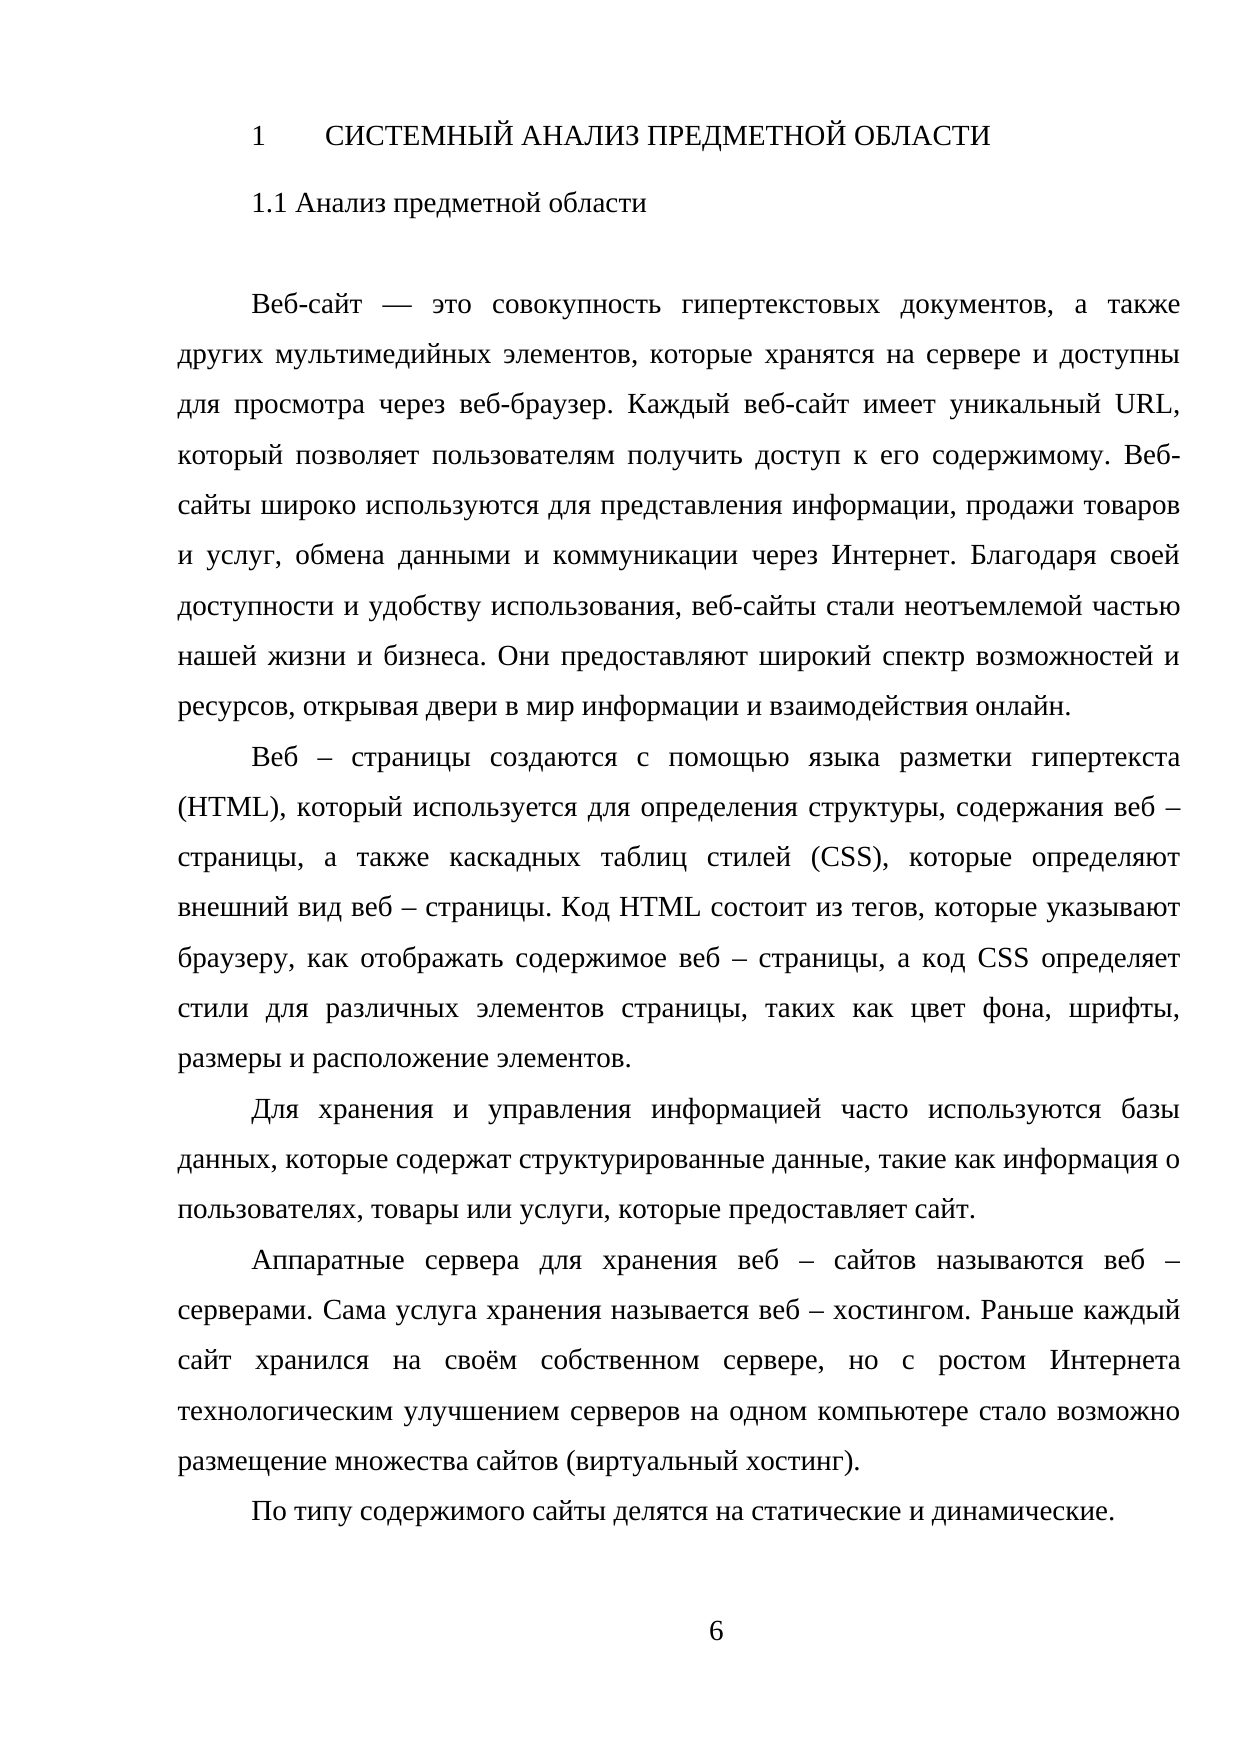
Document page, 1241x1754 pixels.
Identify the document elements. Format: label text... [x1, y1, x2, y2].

text Веб-сайт — это совокупность гипертекстовых документов, а также других мультимедийных элементов, которые хранятся на сервере и доступны для просмотра через веб-браузер. Каждый веб-сайт имеет уникальный URL, который позволяет пользователям получить доступ к его содержимому. Веб-сайты широко используются для представления информации, продажи товаров и услуг, обмена данными и коммуникации через Интернет. Благодаря своей доступности и удобству использования, веб-сайты стали неотъемлемой частью нашей жизни и бизнеса. Они предоставляют широкий спектр возможностей и ресурсов, открывая двери в мир информации и взаимодействия онлайн. [177, 286, 1181, 722]
text Для хранения и управления информацией часто используются базы данных, которые содержат структурированные данные, такие как информация о пользователях, товары или услуги, которые предоставляет сайт. [177, 1091, 1181, 1225]
text По типу содержимого сайты делятся на статические и динамические. [177, 1493, 1181, 1527]
text Веб – страницы создаются с помощью языка разметки гипертекста (HTML), который используется для определения структуры, содержания веб – страницы, а также каскадных таблиц стилей (CSS), которые определяют внешний вид веб – страницы. Код HTML состоит из тегов, которые указывают браузеру, как отображать содержимое веб – страницы, а код CSS определяет стили для различных элементов страницы, таких как цвет фона, шрифты, размеры и расположение элементов. [177, 739, 1181, 1074]
list СИСТЕМНЫЙ АНАЛИЗ ПРЕДМЕТНОЙ ОБЛАСТИ [251, 118, 1181, 152]
text Аппаратные сервера для хранения веб – сайтов называются веб – серверами. Сама услуга хранения называется веб – хостингом. Раньше каждый сайт хранился на своём собственном сервере, но с ростом Интернета технологическим улучшением серверов на одном компьютере стало возможно размещение множества сайтов (виртуальный хостинг). [177, 1242, 1181, 1477]
subtitle 1.1 Анализ предметной области [251, 185, 1181, 219]
